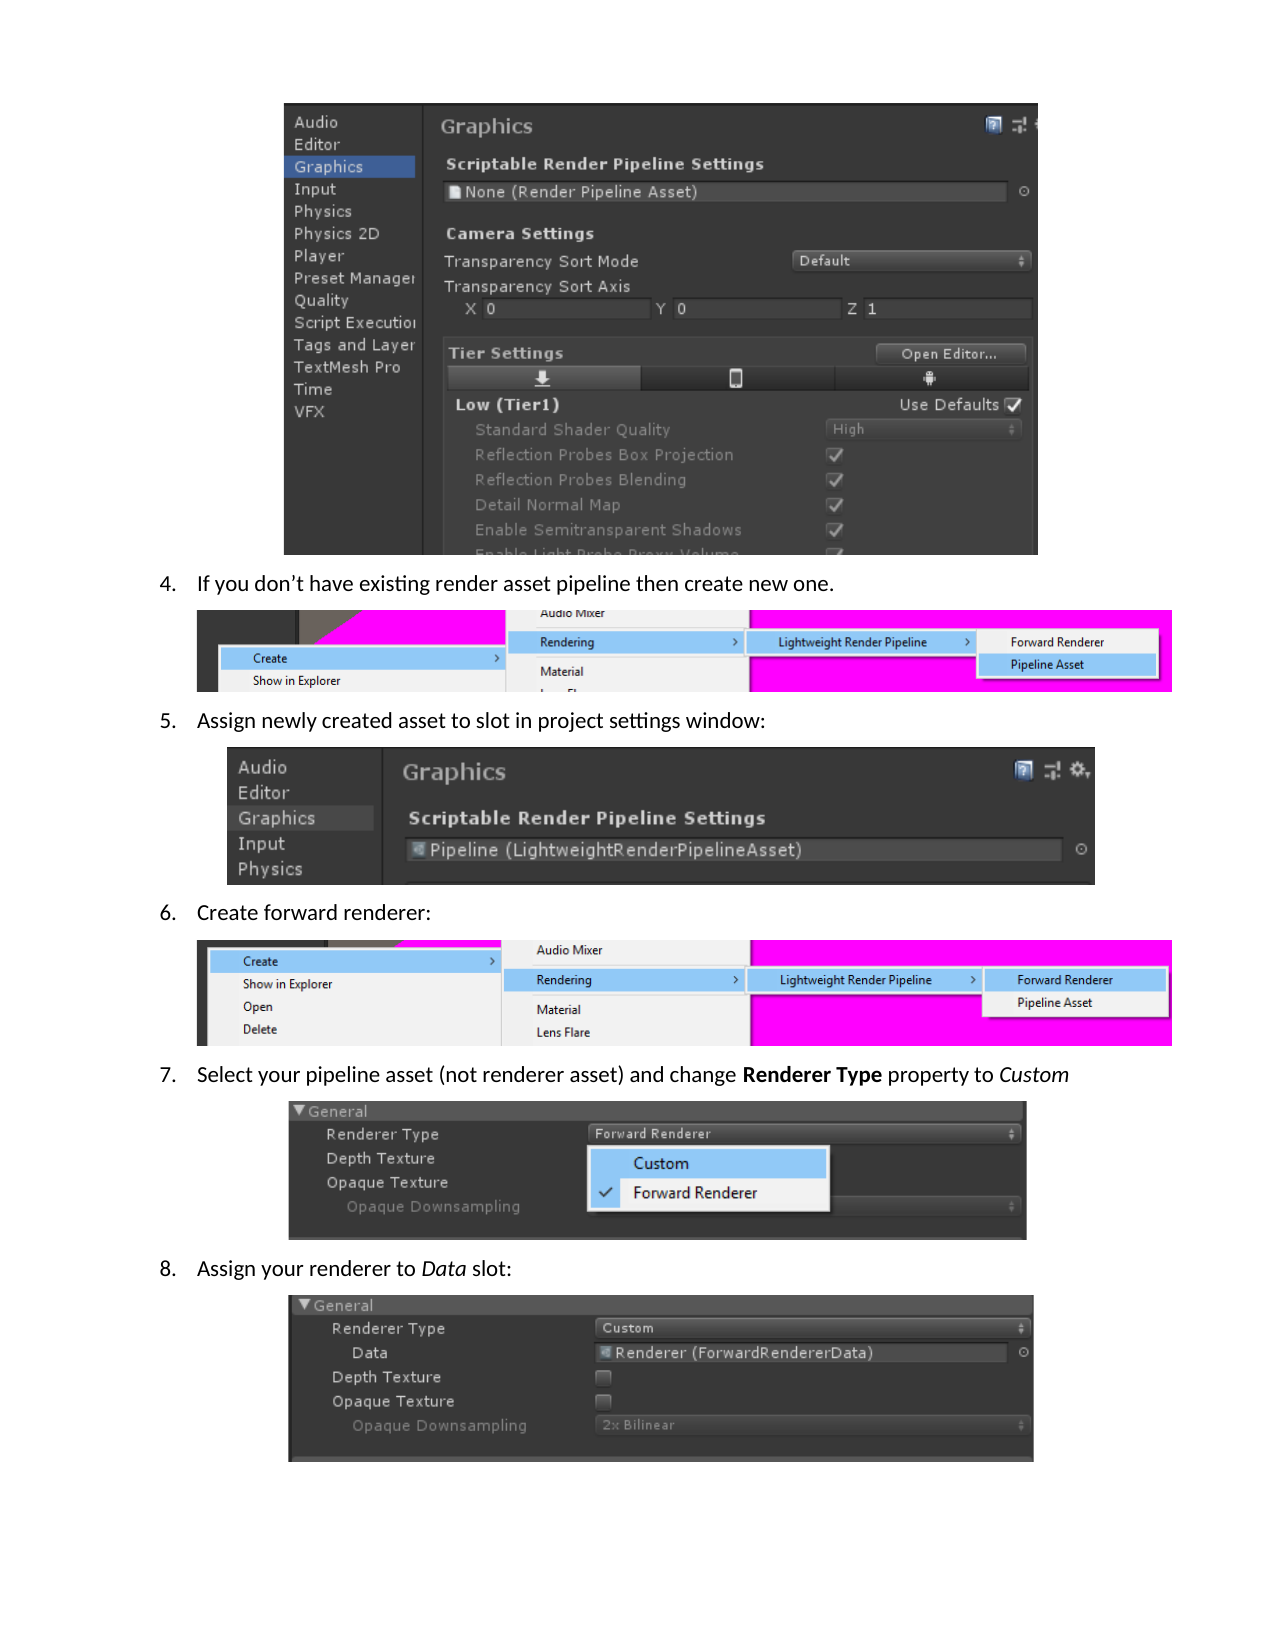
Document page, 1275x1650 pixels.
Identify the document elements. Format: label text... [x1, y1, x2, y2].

picture [227, 747, 1095, 885]
list Assign your renderer to Data slot: [159, 1254, 1125, 1282]
picture [288, 1295, 1034, 1462]
list Select your pipeline asset (not renderer asset) and change Renderer Type property to Custom [159, 1060, 1125, 1088]
picture [283, 103, 1038, 555]
picture [196, 940, 1172, 1046]
picture [196, 610, 1172, 692]
list If you don’t have existing render asset pipeline then create new one. [159, 569, 1125, 597]
list Assign newly created asset to slot in project settings window: [159, 706, 1125, 734]
list Create forward renderer: [159, 898, 1125, 926]
picture [288, 1101, 1027, 1240]
